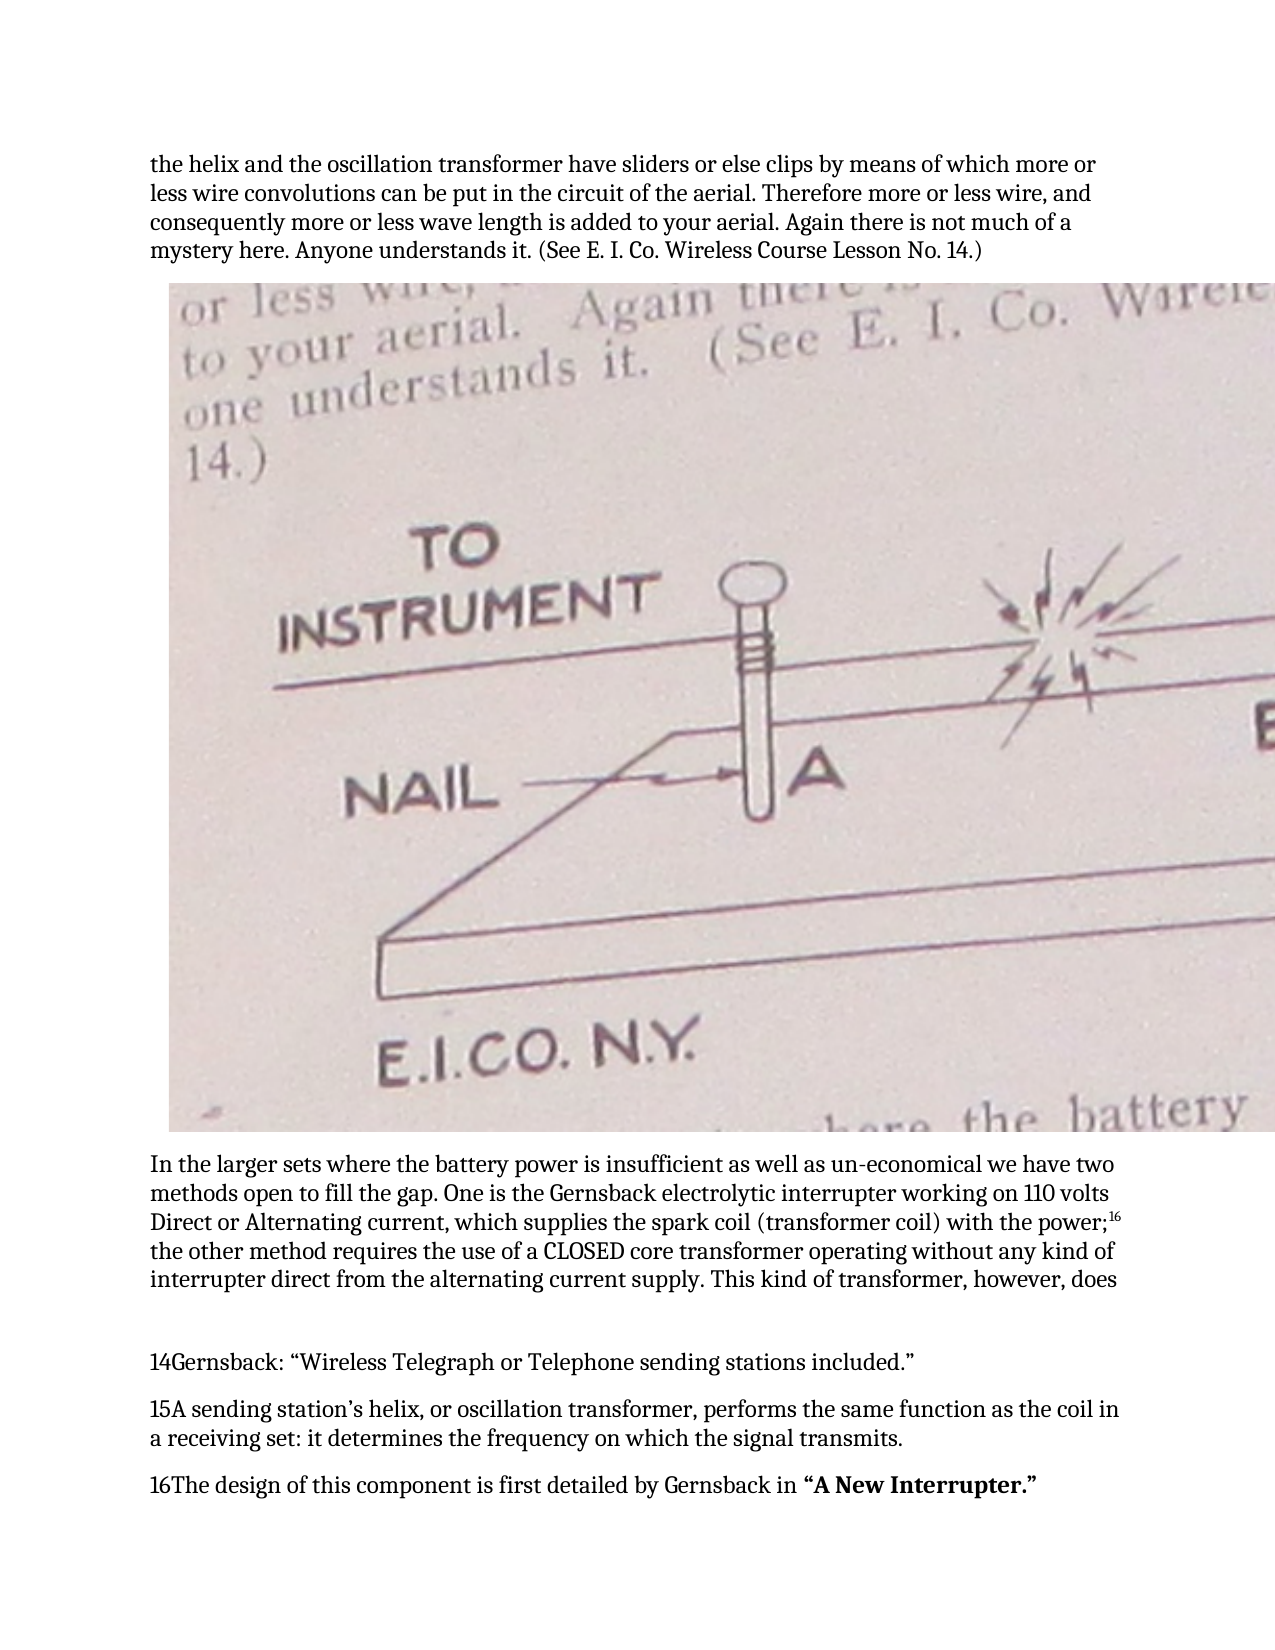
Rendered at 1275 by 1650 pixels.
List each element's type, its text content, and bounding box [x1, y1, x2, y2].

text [150, 1150, 1125, 1294]
picture [168, 283, 1275, 1132]
text The helix as well as the oscillations transformer, are, to the sending outfit, what the tuner and the loose copuler respectively, are to the receiving outfit. The helix or the oscillation transformer is the tuning coil pure and simple for the transmitting station. Like the tuning coil the helix and the oscillation transformer have sliders or else clips by means of which more or less wire convolutions can be put in the circuit of the aerial. Therefore more or less wire, and consequently more or less wave length is added to your aerial. Again there is not much of a mystery here. Anyone understands it. (See E. I. Co. Wireless Course Lesson No. 14.) [150, 150, 1125, 265]
